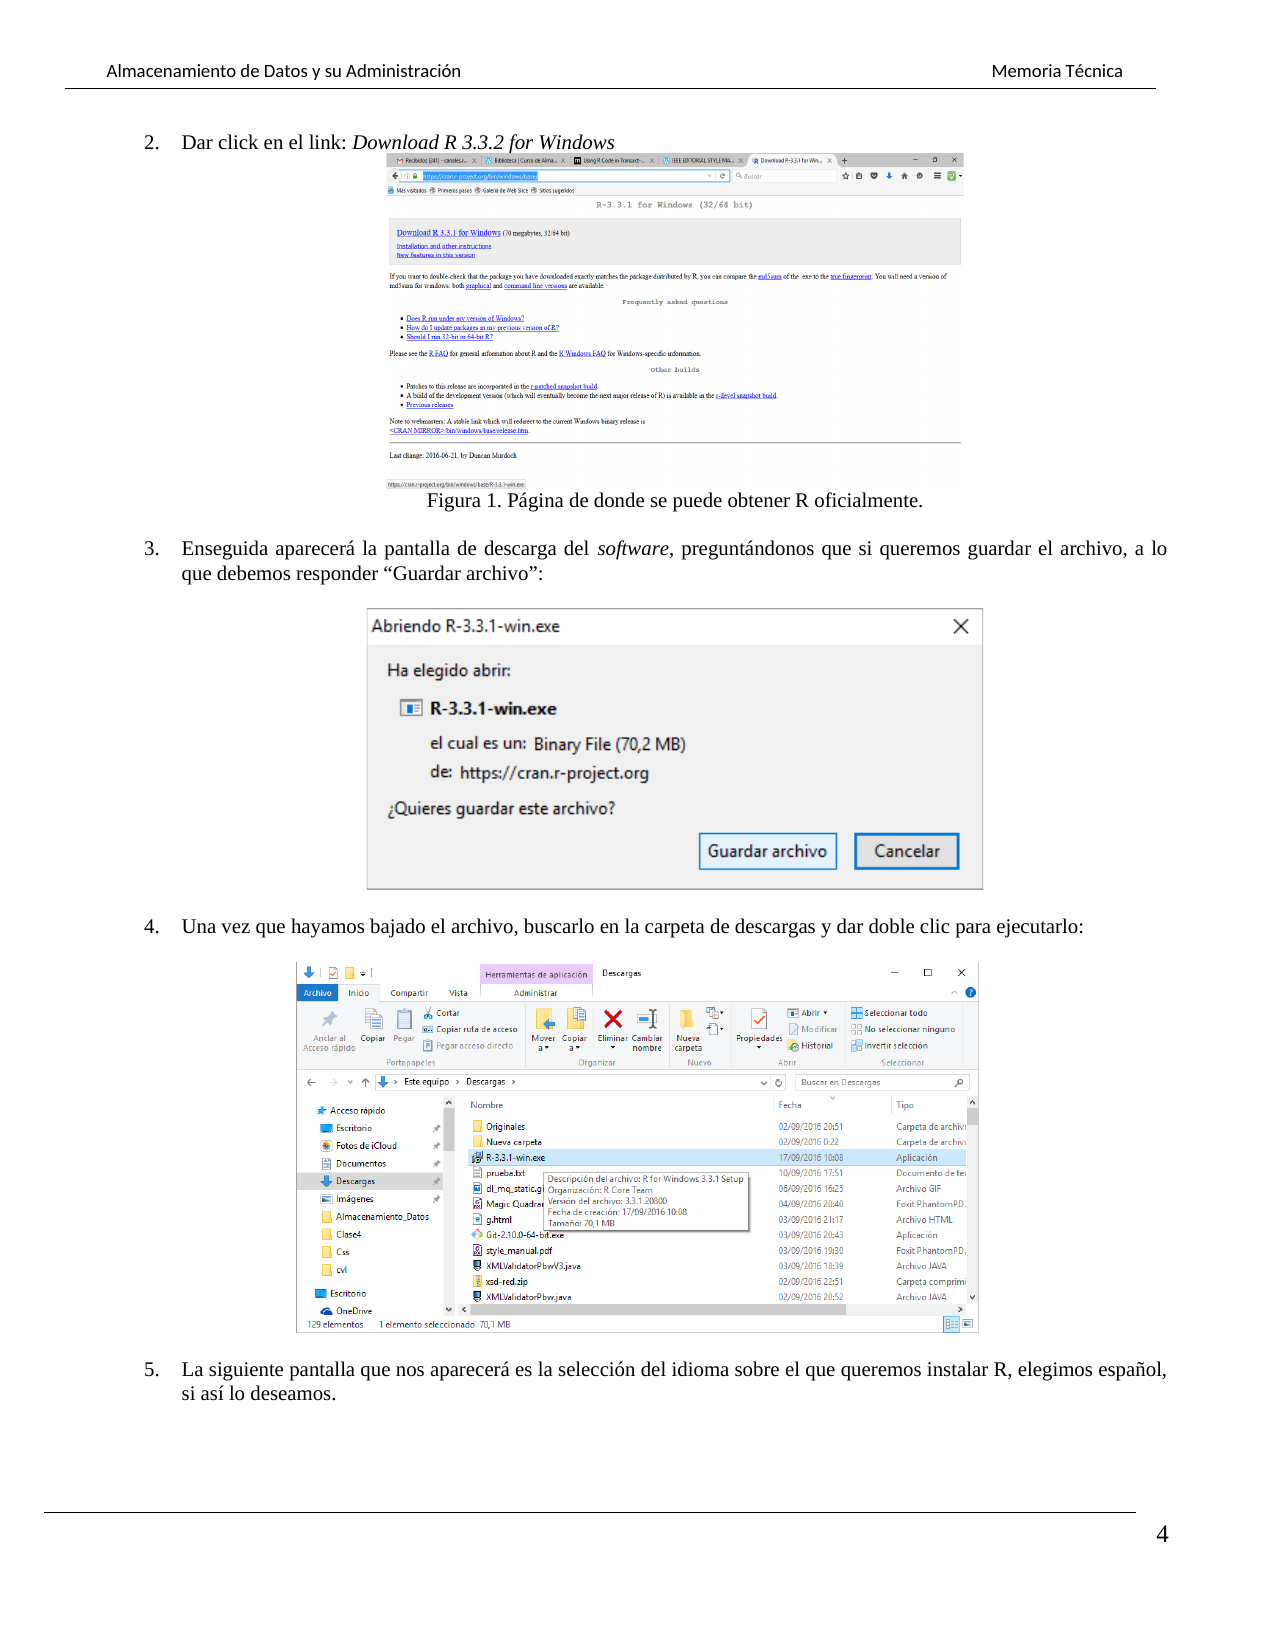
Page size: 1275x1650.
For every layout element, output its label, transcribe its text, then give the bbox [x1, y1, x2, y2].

list Dar click en el link: Download R 3.3.2 for Windows [144, 130, 1169, 154]
picture [366, 608, 984, 890]
list La siguiente pantalla que nos aparecerá es la selección del idioma sobre el que queremos instalar R, elegimos español, si así lo deseamos. [144, 1356, 1169, 1404]
list Enseguida aparecerá la pantalla de descarga del software, preguntándonos que si queremos guardar el archivo, a lo que debemos responder “Guardar archivo”: [144, 536, 1169, 584]
list Una vez que hayamos bajado el archivo, buscarlo en la carpeta de descargas y dar doble clic para ejecutarlo: [144, 914, 1169, 938]
picture [296, 962, 979, 1333]
picture [386, 153, 964, 489]
text Figura 1. Página de donde se puede obtener R oficialmente. [181, 488, 1169, 512]
